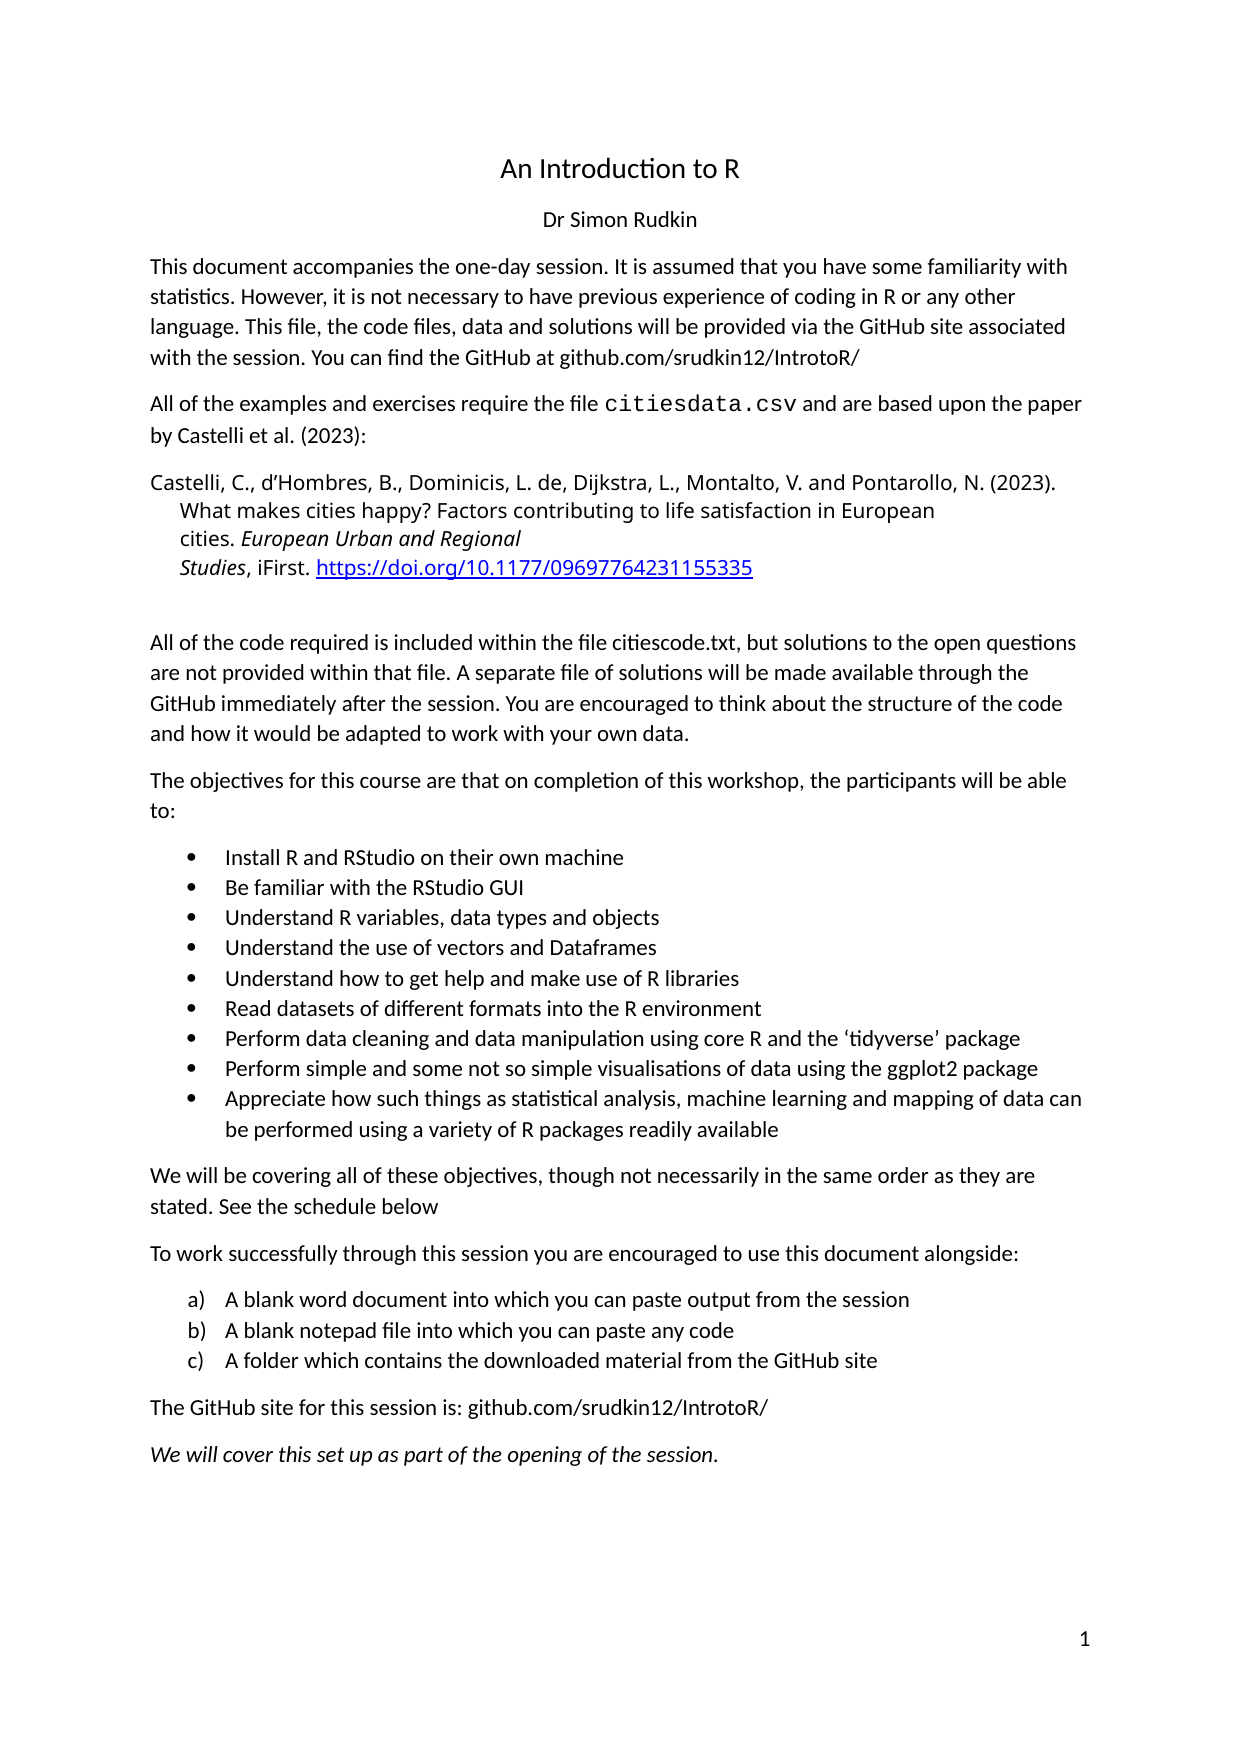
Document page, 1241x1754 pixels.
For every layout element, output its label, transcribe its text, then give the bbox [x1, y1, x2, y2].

text We will be covering all of these objectives, though not necessarily in the same order as they are stated. See the schedule below [150, 1162, 1090, 1220]
text Castelli, C., d’Hombres, B., Dominicis, L. de, Dijkstra, L., Montalto, V. and Pontarollo, N. (2023). What makes cities happy? Factors contributing to life satisfaction in European cities. European Urban and Regional Studies, iFirst. https://doi.org/10.1177/09697764231155335 [150, 468, 1090, 581]
text Dr Simon Rudkin [150, 205, 1090, 233]
text We will cover this set up as part of the opening of the session. [150, 1440, 1090, 1468]
list Read datasets of different formats into the R environment [187, 994, 1090, 1022]
text All of the examples and exercises require the file citiesdata.csv and are based upon the paper by Castelli et al. (2023): [150, 389, 1090, 449]
text The objectives for this course are that on completion of this workshop, the participants will be able to: [150, 766, 1090, 824]
list Install R and RStudio on their own machine [187, 843, 1090, 871]
list Understand the use of vectors and Dataframes [187, 933, 1090, 962]
list A blank word document into which you can paste output from the session [187, 1286, 1090, 1314]
text All of the code required is included within the file citiescode.txt, but solutions to the open questions are not provided within that file. A separate file of solutions will be made available through the GitHub immediately after the session. You are encouraged to think about the structure of the code and how it would be adapted to work with your own data. [150, 628, 1090, 747]
text This document accompanies the one-day session. It is assumed that you have some familiarity with statistics. However, it is not necessary to have previous experience of coding in R or any other language. This file, the code files, data and solutions will be provided via the GitHub site associated with the session. You can find the GitHub at github.com/srudkin12/IntrotoR/ [150, 252, 1090, 371]
list A folder which contains the downloaded material from the GitHub site [187, 1346, 1090, 1374]
list Understand how to get help and make use of R libraries [187, 964, 1090, 992]
list Be familiar with the RStudio GUI [187, 873, 1090, 901]
list Understand R variables, data types and objects [187, 903, 1090, 931]
list Perform simple and some not so simple visualisations of data using the ggplot2 package [187, 1054, 1090, 1082]
list Perform data cleaning and data manipulation using core R and the ‘tidyverse’ package [187, 1024, 1090, 1052]
text The GitHub site for this session is: github.com/srudkin12/IntrotoR/ [150, 1393, 1090, 1421]
text To work successfully through this session you are encouraged to use this document alongside: [150, 1239, 1090, 1267]
list Appreciate how such things as statistical analysis, machine learning and mapping of data can be performed using a variety of R packages readily available [187, 1084, 1090, 1143]
list A blank notepad file into which you can paste any code [187, 1316, 1090, 1344]
text An Introduction to R [150, 150, 1090, 186]
